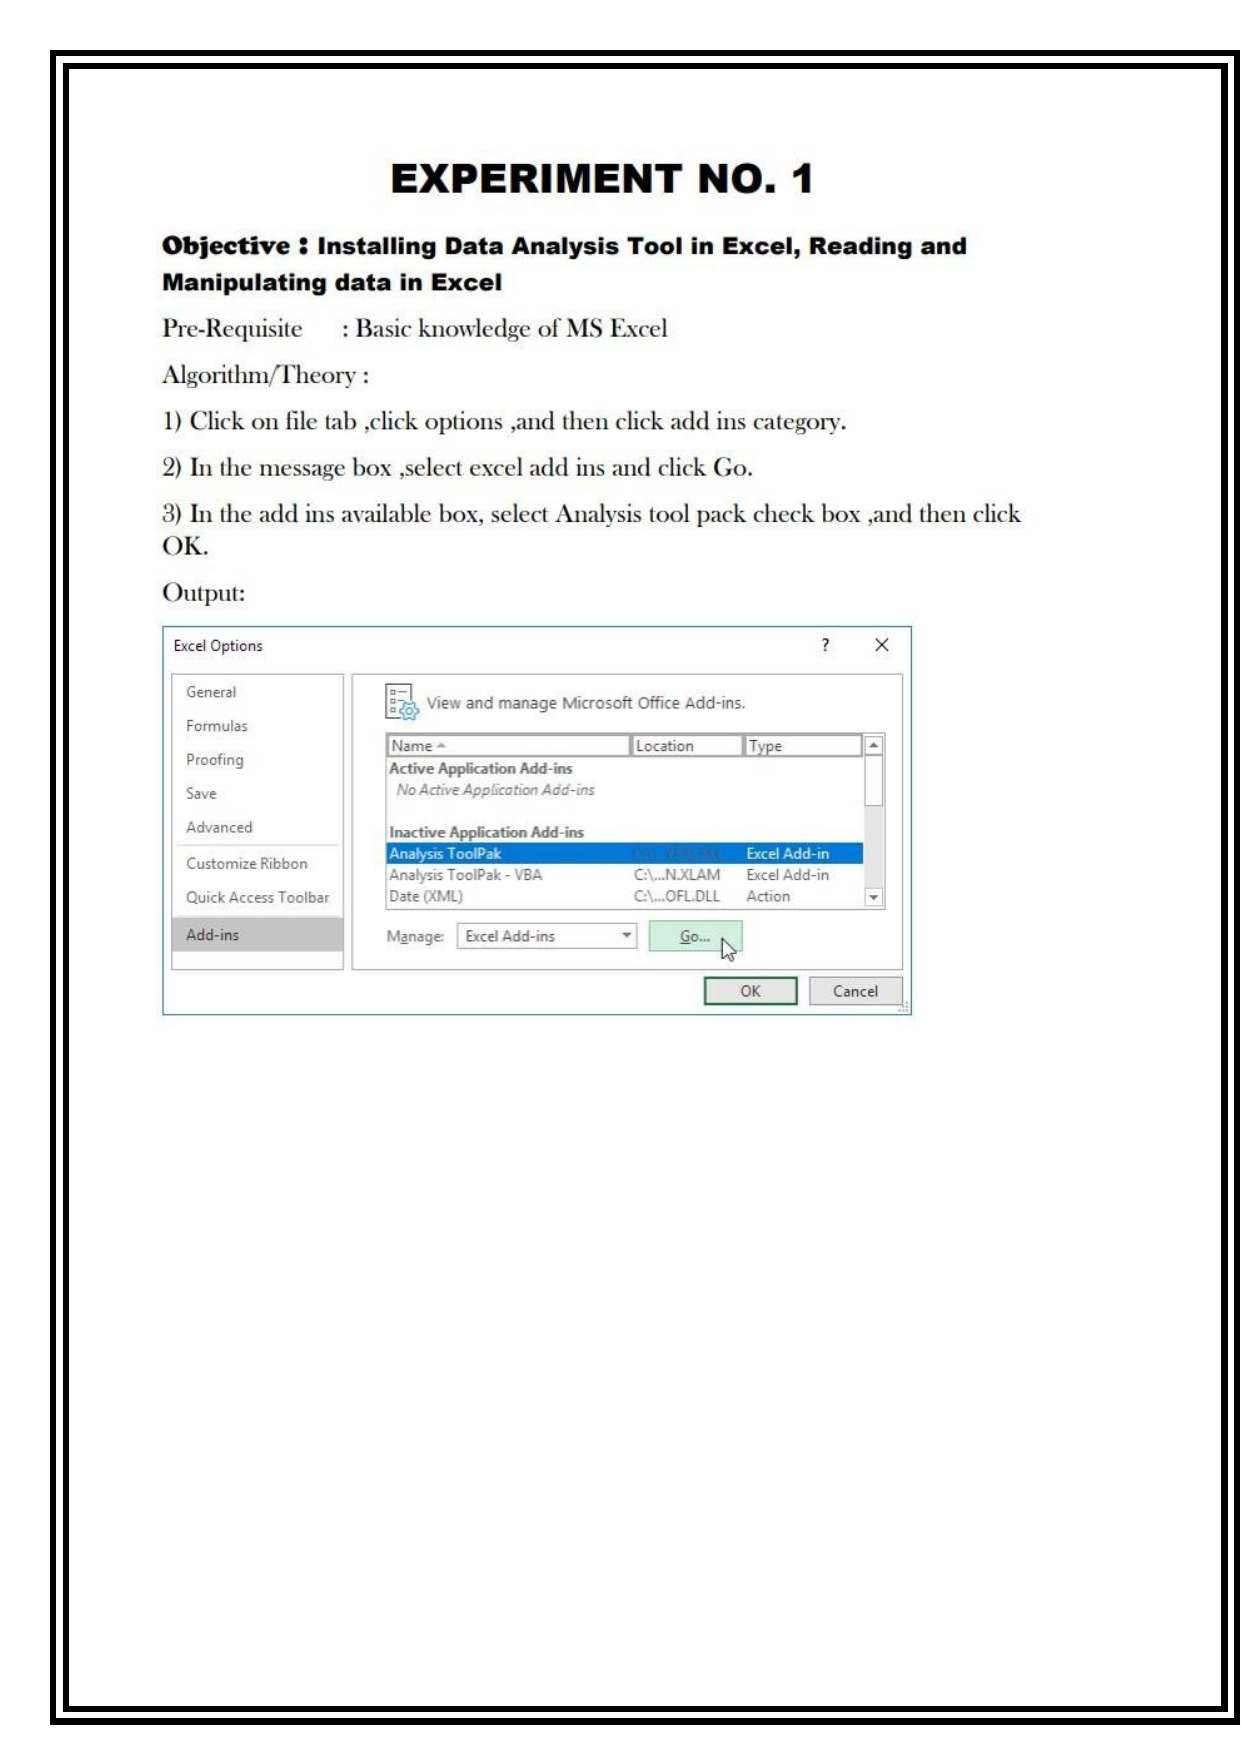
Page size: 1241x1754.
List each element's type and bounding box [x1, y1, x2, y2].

picture [155, 150, 1036, 1028]
